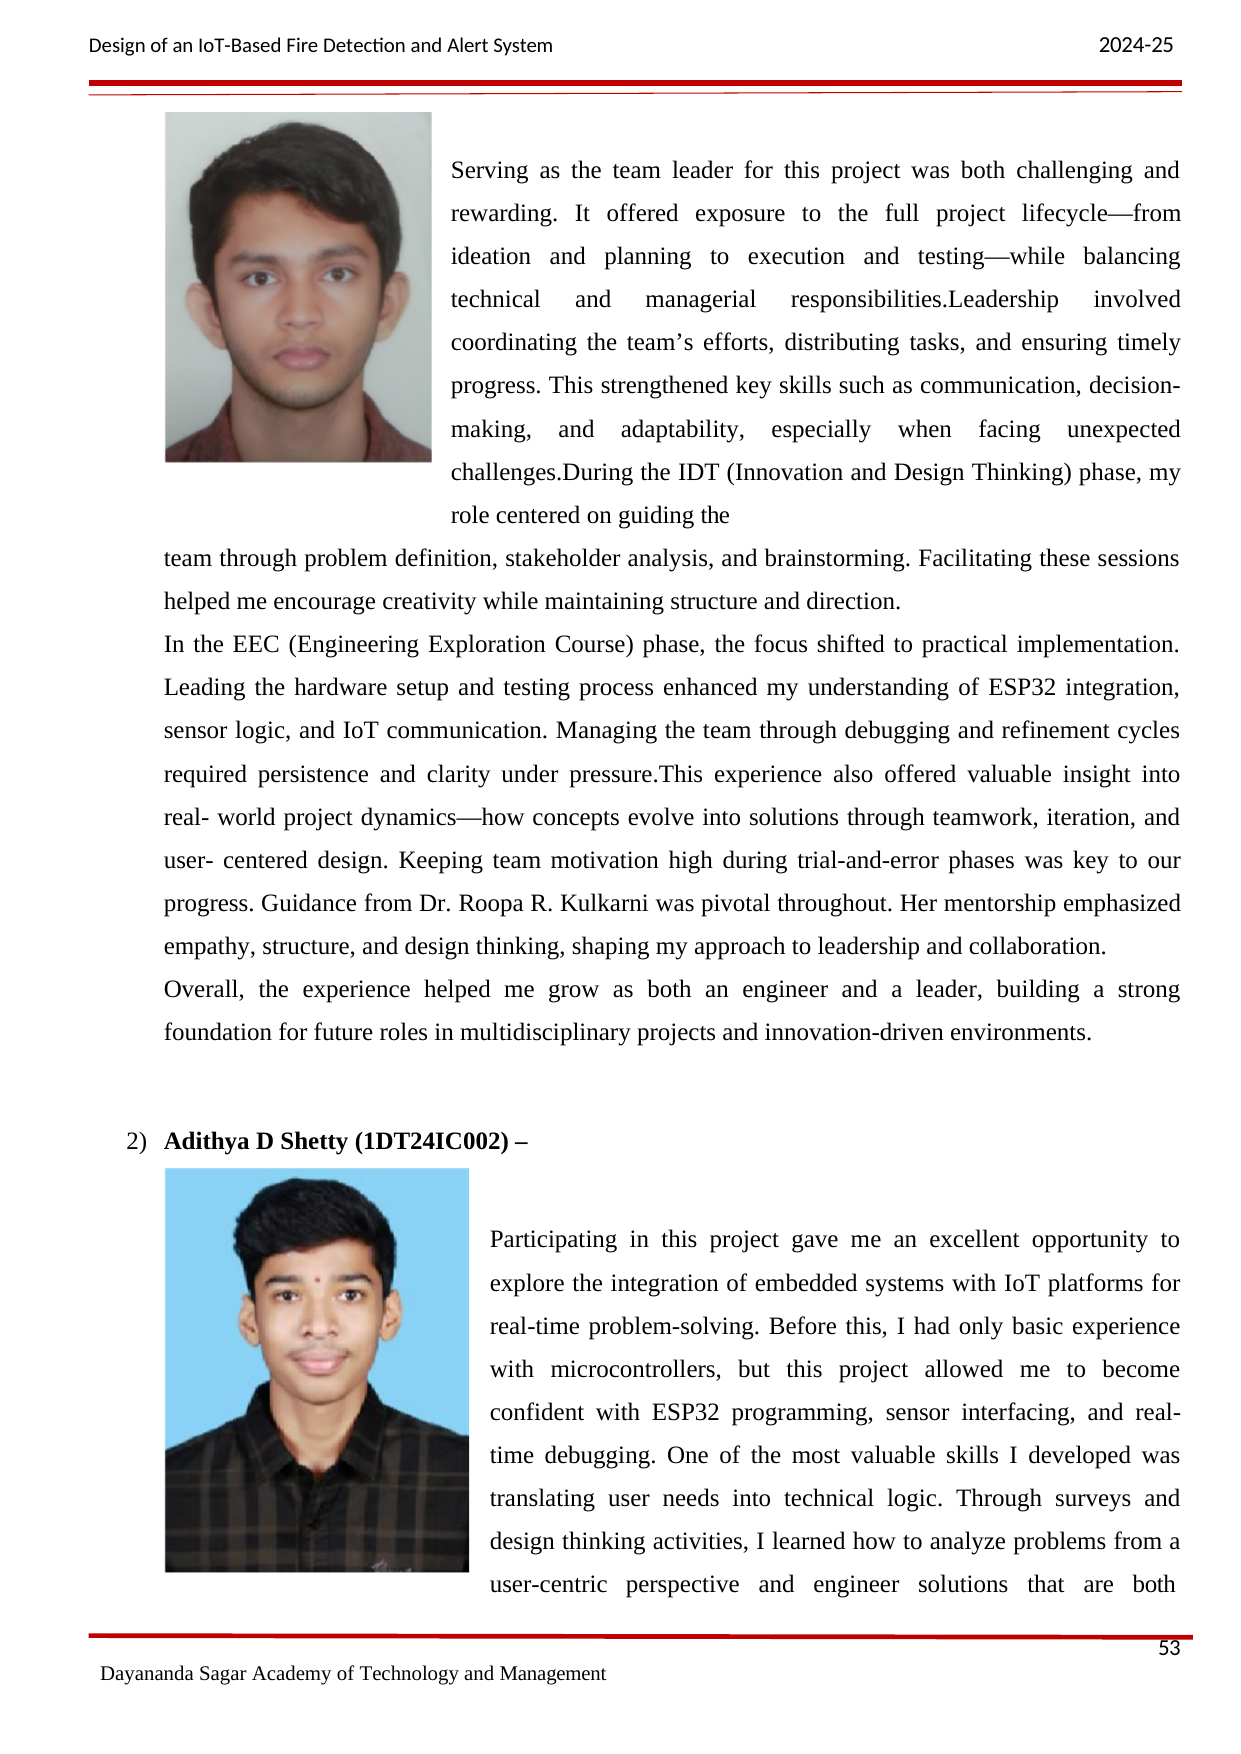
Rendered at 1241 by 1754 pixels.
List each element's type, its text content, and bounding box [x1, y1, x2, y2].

text Overall, the experience helped me grow as both an engineer and a leader, building a strong foundation for future roles in multidisciplinary projects and innovation-driven environments. [163, 974, 1181, 1046]
picture [164, 1168, 470, 1573]
picture [164, 112, 432, 463]
subtitle Adithya D Shetty (1DT24IC002) – [126, 1126, 1226, 1154]
text In the EEC (Engineering Exploration Course) phase, the focus shifted to practical implementation. Leading the hardware setup and testing process enhanced my understanding of ESP32 integration, sensor logic, and IoT communication. Managing the team through debugging and refinement cycles required persistence and clarity under pressure.This experience also offered valuable insight into real- world project dynamics—how concepts evolve into solutions through teamwork, iteration, and user- centered design. Keeping team motivation high during trial-and-error phases was key to our progress. Guidance from Dr. Roopa R. Kulkarni was pivotal throughout. Her mentorship emphasized empathy, structure, and design thinking, shaping my approach to leadership and collaboration. [163, 629, 1181, 960]
text team through problem definition, stakeholder analysis, and brainstorming. Facilitating these sessions helped me encourage creativity while maintaining structure and direction. [163, 543, 1181, 615]
text Serving as the team leader for this project was both challenging and rewarding. It offered exposure to the full project lifecycle—from ideation and planning to execution and testing—while balancing technical and managerial responsibilities.Leadership involved coordinating the team’s efforts, distributing tasks, and ensuring timely progress. This strengthened key skills such as communication, decision-making, and adaptability, especially when facing unexpected challenges.During the IDT (Innovation and Design Thinking) phase, my role centered on guiding the [451, 155, 1181, 529]
text Participating in this project gave me an excellent opportunity to explore the integration of embedded systems with IoT platforms for real-time problem-solving. Before this, I had only basic experience with microcontrollers, but this project allowed me to become confident with ESP32 programming, sensor interfacing, and real-time debugging. One of the most valuable skills I developed was translating user needs into technical logic. Through surveys and design thinking activities, I learned how to analyze problems from a user-centric perspective and engineer solutions that are both [489, 1224, 1181, 1598]
